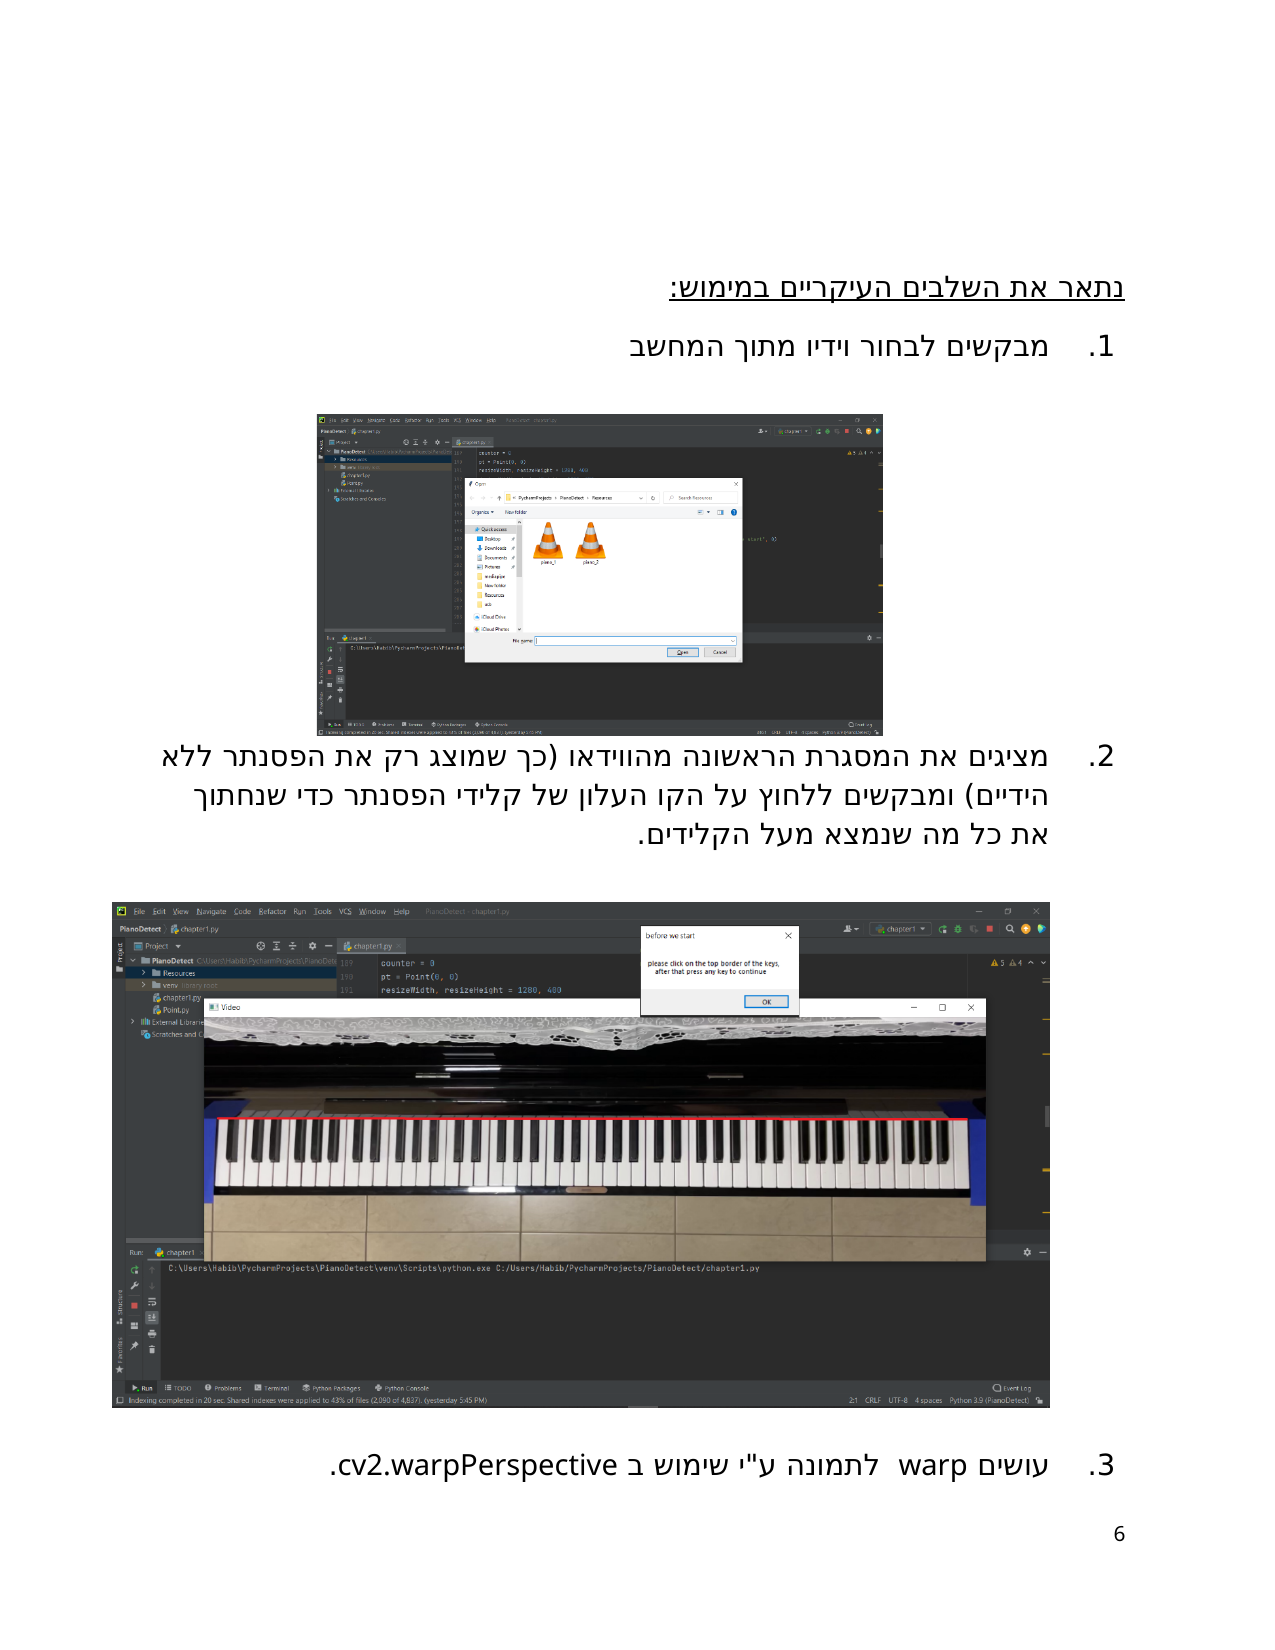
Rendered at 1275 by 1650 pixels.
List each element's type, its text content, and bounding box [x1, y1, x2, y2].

picture [112, 902, 1050, 1408]
text נתאר את השלבים העיקריים במימוש: [150, 270, 1125, 304]
list עושים warp לתמונה ע"י שימוש ב cv2.warpPerspective. [150, 1444, 1087, 1484]
picture [316, 414, 883, 736]
list מבקשים לבחור וידיו מתוך המחשב [150, 330, 1087, 364]
list מציגים את המסגרת הראשונה מהווידאו (כך שמוצג רק את הפסנתר ללא הידיים) ומבקשים ללחוץ על הקו העלון של קלידי הפסנתר כדי שנחתוך את כל מה שנמצא מעל הקלידים. [150, 740, 1087, 852]
